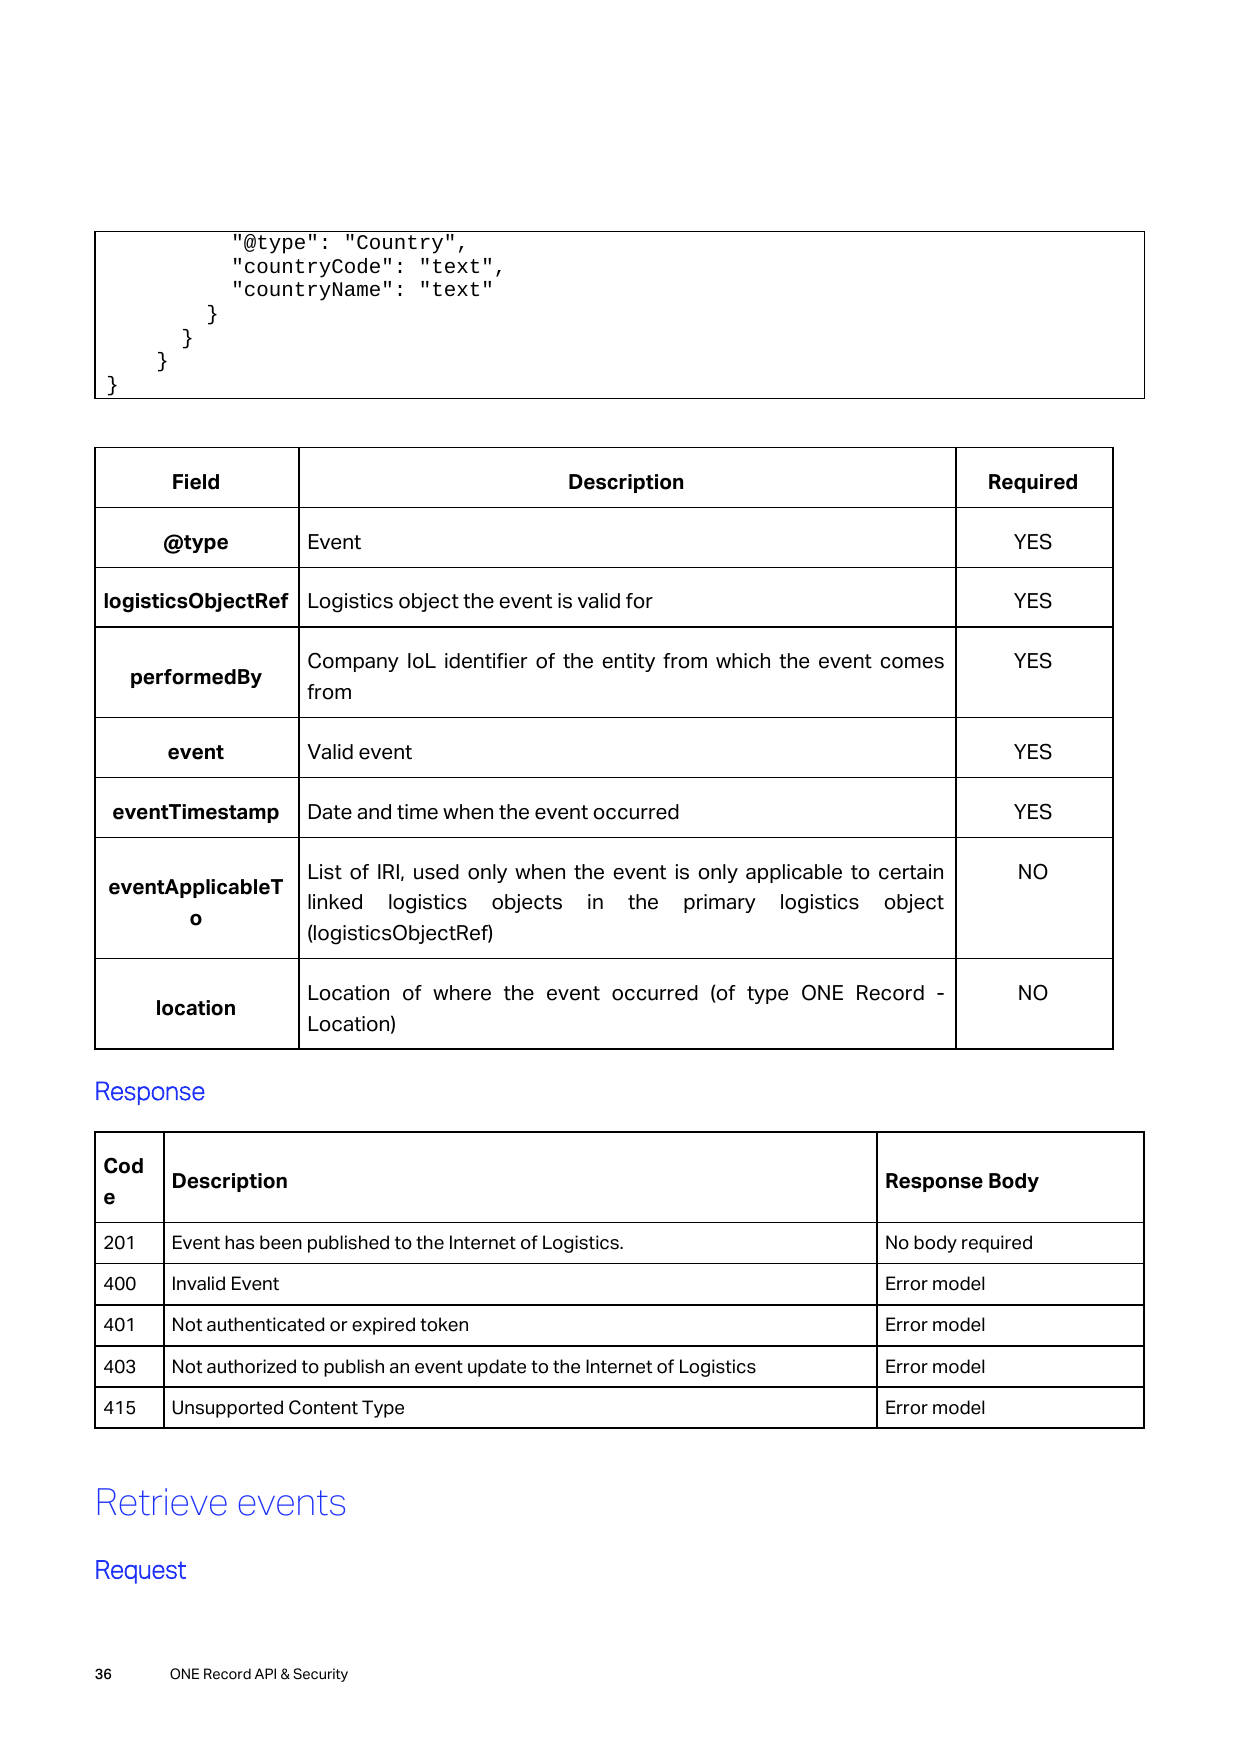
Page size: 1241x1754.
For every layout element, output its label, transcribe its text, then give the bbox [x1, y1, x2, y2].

table_cell YES [957, 508, 1112, 566]
table_cell Invalid Event [165, 1264, 876, 1304]
table_cell eventTimestamp [96, 778, 298, 837]
table_header Description [165, 1133, 876, 1222]
table_header Response Body [878, 1133, 1143, 1222]
table_cell 201 [96, 1223, 163, 1263]
table_cell logisticsObjectRef [96, 568, 298, 626]
table_cell 401 [96, 1306, 163, 1345]
subtitle Response [94, 1075, 1146, 1106]
table_cell Valid event [300, 718, 955, 777]
table_cell performedBy [96, 628, 298, 717]
table_cell Location of where the event occurred (of type ONE Record - Location) [300, 959, 955, 1048]
table_cell YES [957, 718, 1112, 777]
table_cell Event [300, 508, 955, 566]
table_cell 400 [96, 1264, 163, 1304]
table_cell Error model [878, 1264, 1143, 1304]
table_cell NO [957, 959, 1112, 1048]
table_cell YES [957, 628, 1112, 717]
table_cell Error model [878, 1388, 1143, 1427]
table_cell location [96, 959, 298, 1048]
table_header Code [96, 1133, 163, 1222]
table_cell @type [96, 508, 298, 566]
table_cell Logistics object the event is valid for [300, 568, 955, 626]
table_cell Unsupported Content Type [165, 1388, 876, 1427]
table_cell Error model [878, 1347, 1143, 1386]
table_cell 415 [96, 1388, 163, 1427]
table_cell List of IRI, used only when the event is only applicable to certain linked logistics objects in the primary logistics object (logisticsObjectRef) [300, 838, 955, 958]
table_cell 403 [96, 1347, 163, 1386]
table_cell Date and time when the event occurred [300, 778, 955, 837]
table_cell eventApplicableTo [96, 838, 298, 958]
subtitle Request [94, 1553, 1146, 1584]
table_header Description [300, 448, 955, 506]
table_cell No body required [878, 1223, 1143, 1263]
table_cell event [96, 718, 298, 777]
table_cell Event has been published to the Internet of Logistics. [165, 1223, 876, 1263]
table_cell YES [957, 568, 1112, 626]
table_header Required [957, 448, 1112, 506]
table_header Field [96, 448, 298, 506]
table_cell NO [957, 838, 1112, 958]
table_cell Not authenticated or expired token [165, 1306, 876, 1345]
table_cell Not authorized to publish an event update to the Internet of Logistics [165, 1347, 876, 1386]
table_cell Company IoL identifier of the entity from which the event comes from [300, 628, 955, 717]
table_cell YES [957, 778, 1112, 837]
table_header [96, 232, 1144, 398]
table_cell Error model [878, 1306, 1143, 1345]
subtitle Retrieve events [94, 1478, 1146, 1526]
